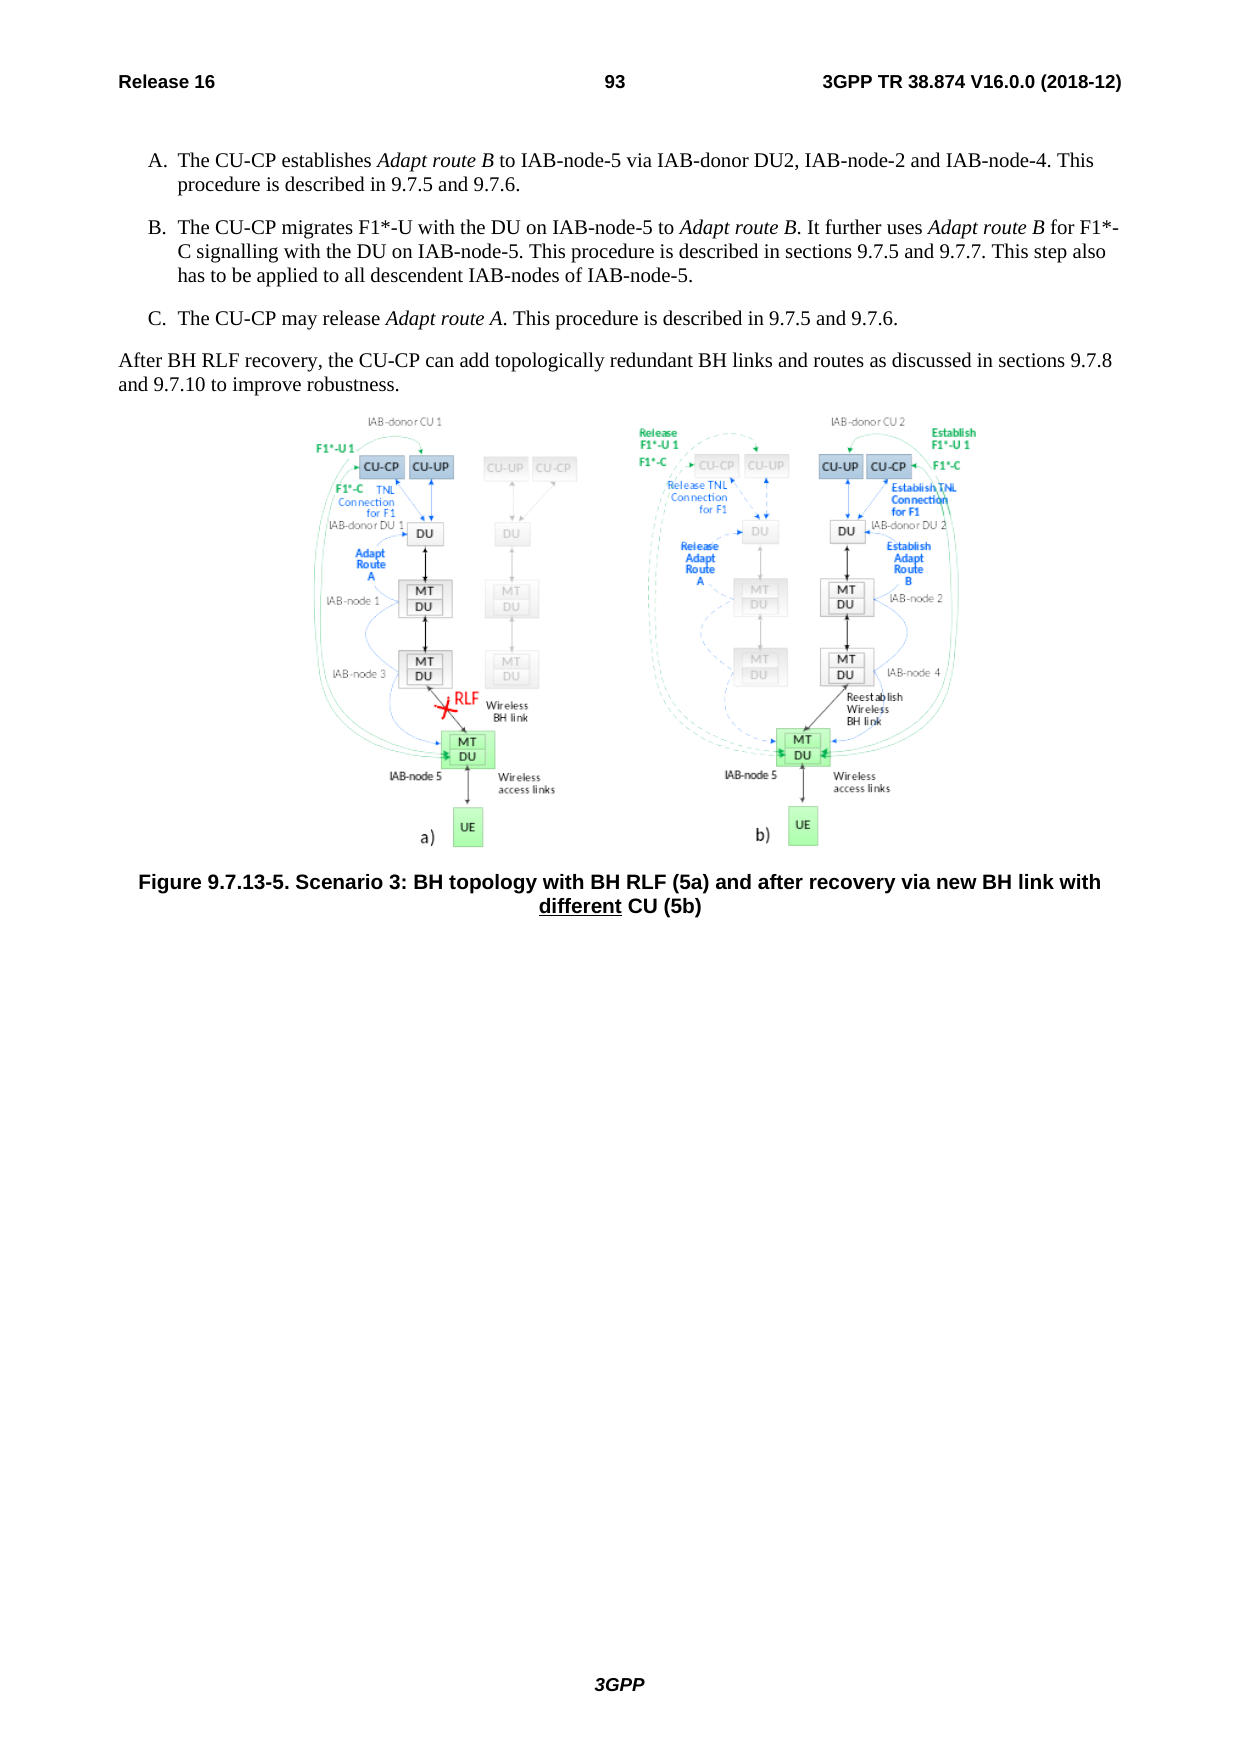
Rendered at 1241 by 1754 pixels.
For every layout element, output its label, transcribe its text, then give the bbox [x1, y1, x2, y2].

text A. The CU-CP establishes Adapt route B to IAB-node-5 via IAB-donor DU2, IAB-node-2 and IAB-node-4. This procedure is described in 9.7.5 and 9.7.6. [148, 148, 1122, 196]
text C. The CU-CP may release Adapt route A. This procedure is described in 9.7.5 and 9.7.6. [148, 306, 1122, 329]
text B. The CU-CP migrates F1*-U with the DU on IAB-node-5 to Adapt route B. It further uses Adapt route B for F1*-C signalling with the DU on IAB-node-5. This procedure is described in sections 9.7.5 and 9.7.7. This step also has to be applied to all descendent IAB-nodes of IAB-node-5. [148, 214, 1122, 287]
text After BH RLF recovery, the CU-CP can add topologically redundant BH links and routes as discussed in sections 9.7.8 and 9.7.10 to improve robustness. [118, 348, 1122, 396]
text Figure 9.7.13-5. Scenario 3: BH topology with BH RLF (5a) and after recovery via new BH link with different CU (5b) [118, 870, 1122, 918]
